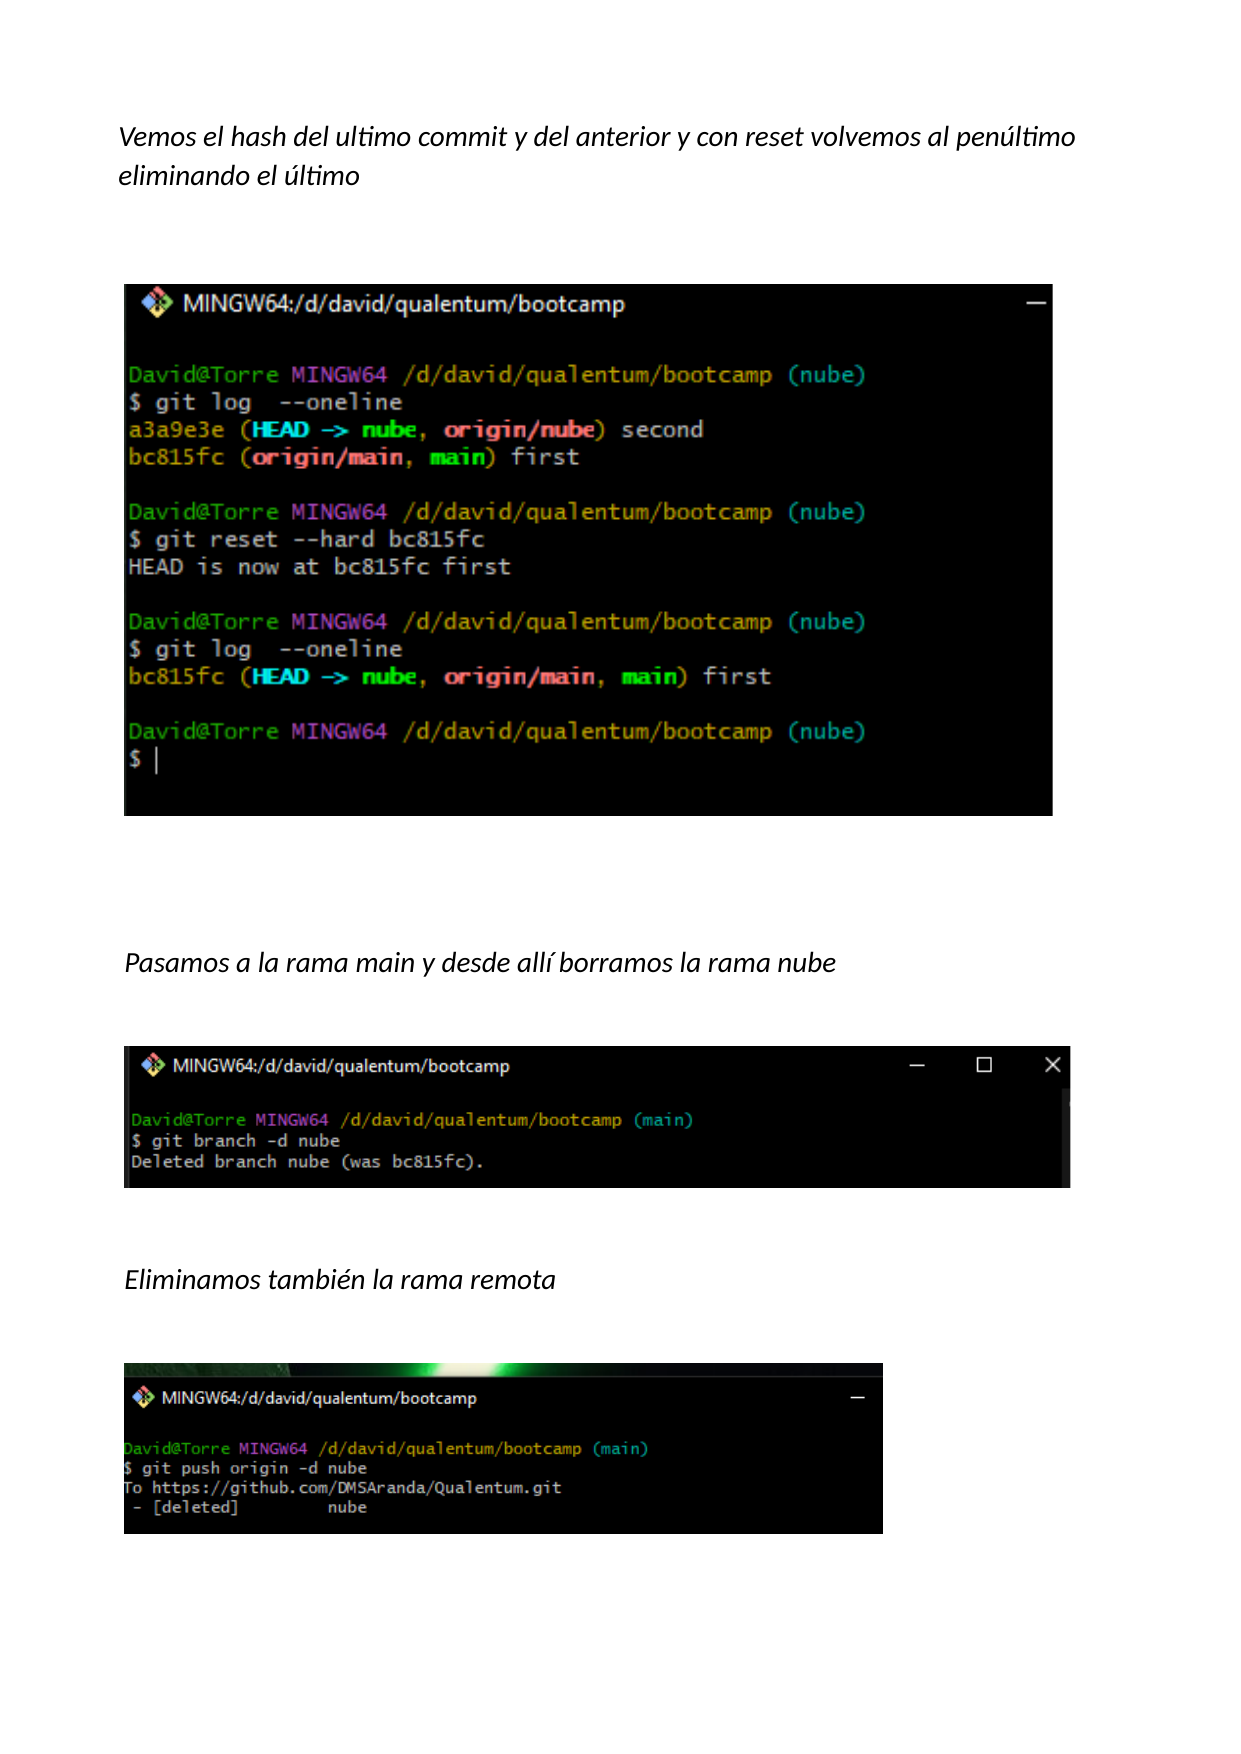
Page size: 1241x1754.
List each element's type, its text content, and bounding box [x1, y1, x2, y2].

picture [124, 1046, 1071, 1188]
picture [124, 284, 1053, 816]
picture [124, 1363, 883, 1534]
text Pasamos a la rama main y desde allí borramos la rama nube [124, 944, 1165, 980]
text Vemos el hash del ultimo commit y del anterior y con reset volvemos al penúltimo eliminando el último [118, 118, 1165, 192]
text Eliminamos también la rama remota [124, 1261, 1165, 1297]
